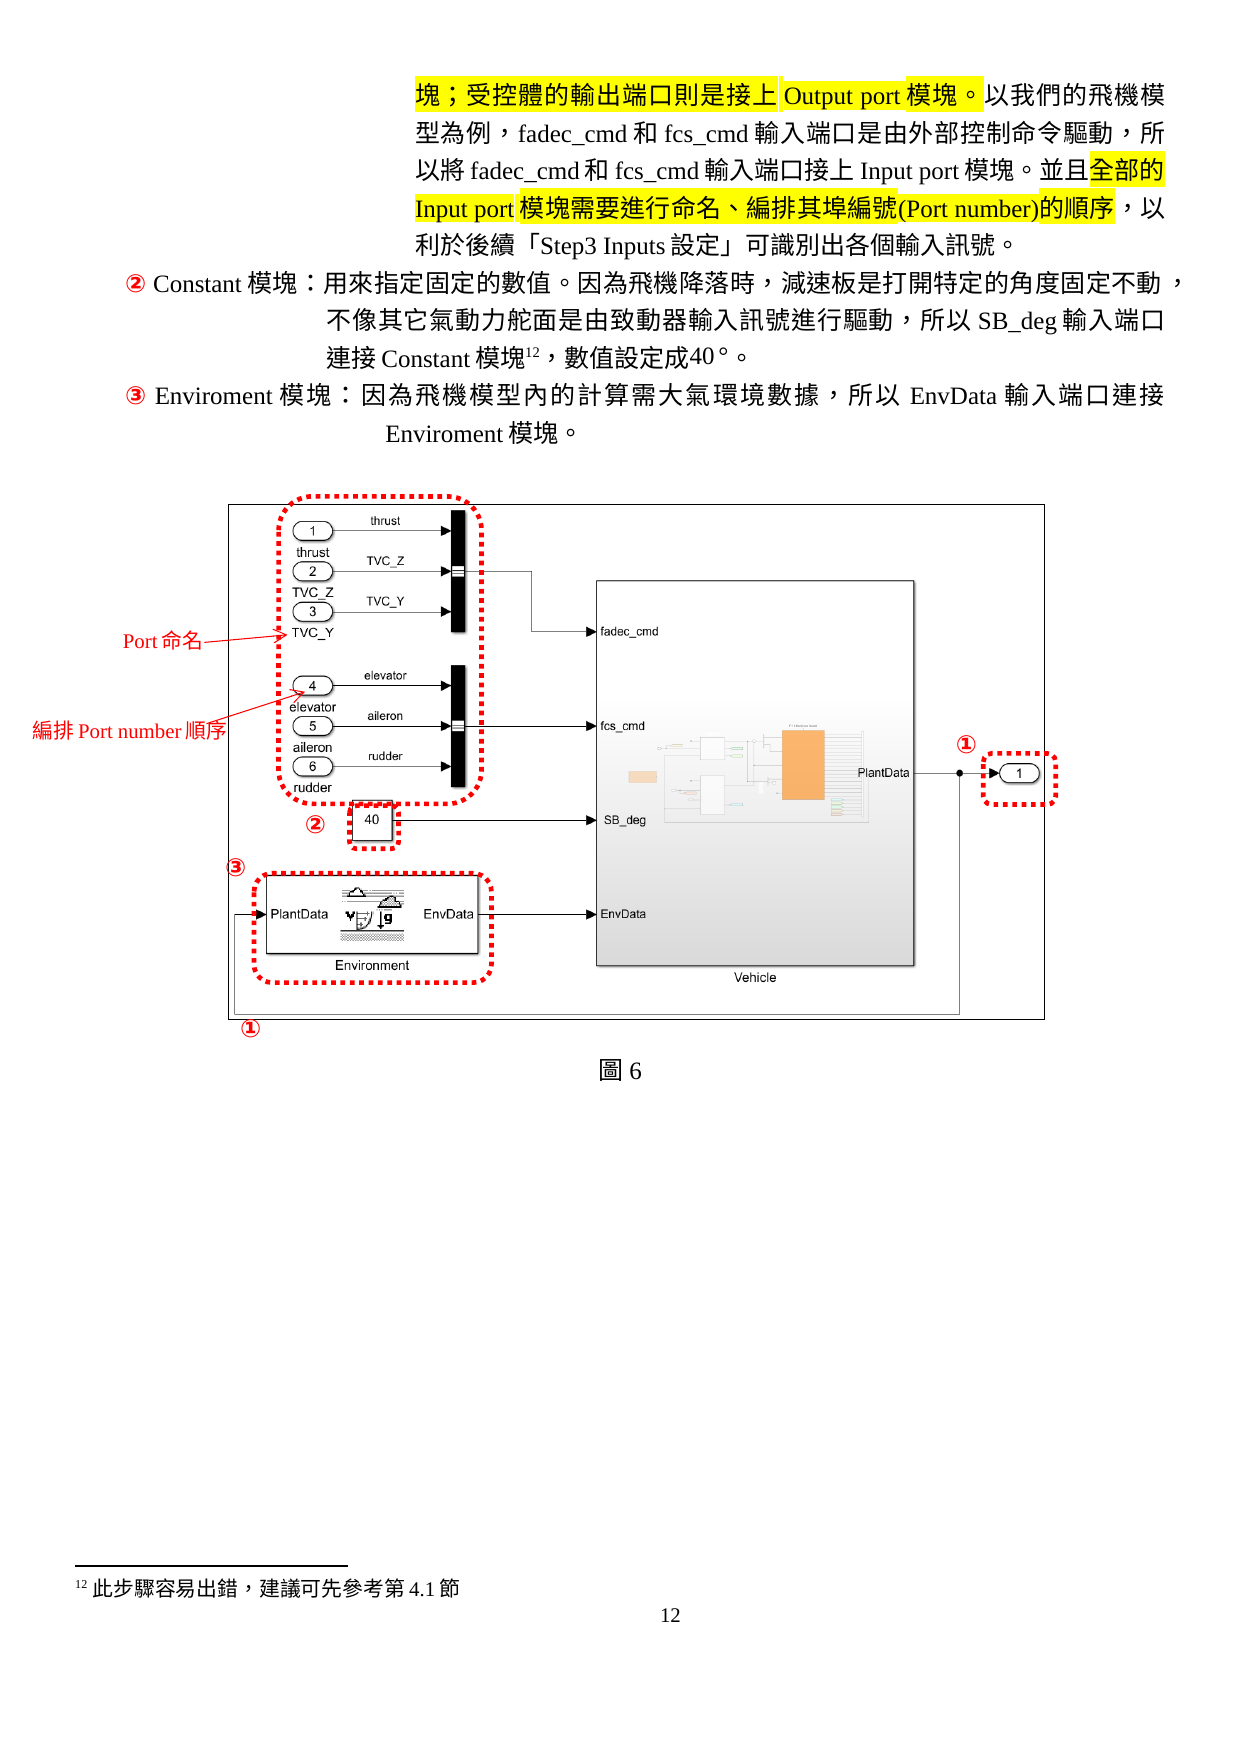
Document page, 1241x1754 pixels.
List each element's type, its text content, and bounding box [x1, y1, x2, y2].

text ② Constant模塊：用來指定固定的數值。因為飛機降落時，減速板是打開特定的角度固定不動，不像其它氣動力舵面是由致動器輸入訊號進行驅動，所以SB_deg輸入端口連接Constant模塊，數值設定成。 [125, 262, 1165, 375]
text 圖 6 [75, 1050, 1165, 1087]
text ③ Enviroment模塊：因為飛機模型內的計算需大氣環境數據，所以EnvData輸入端口連接Enviroment模塊。 [125, 375, 1165, 450]
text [125, 75, 1165, 262]
picture [229, 505, 1044, 1019]
